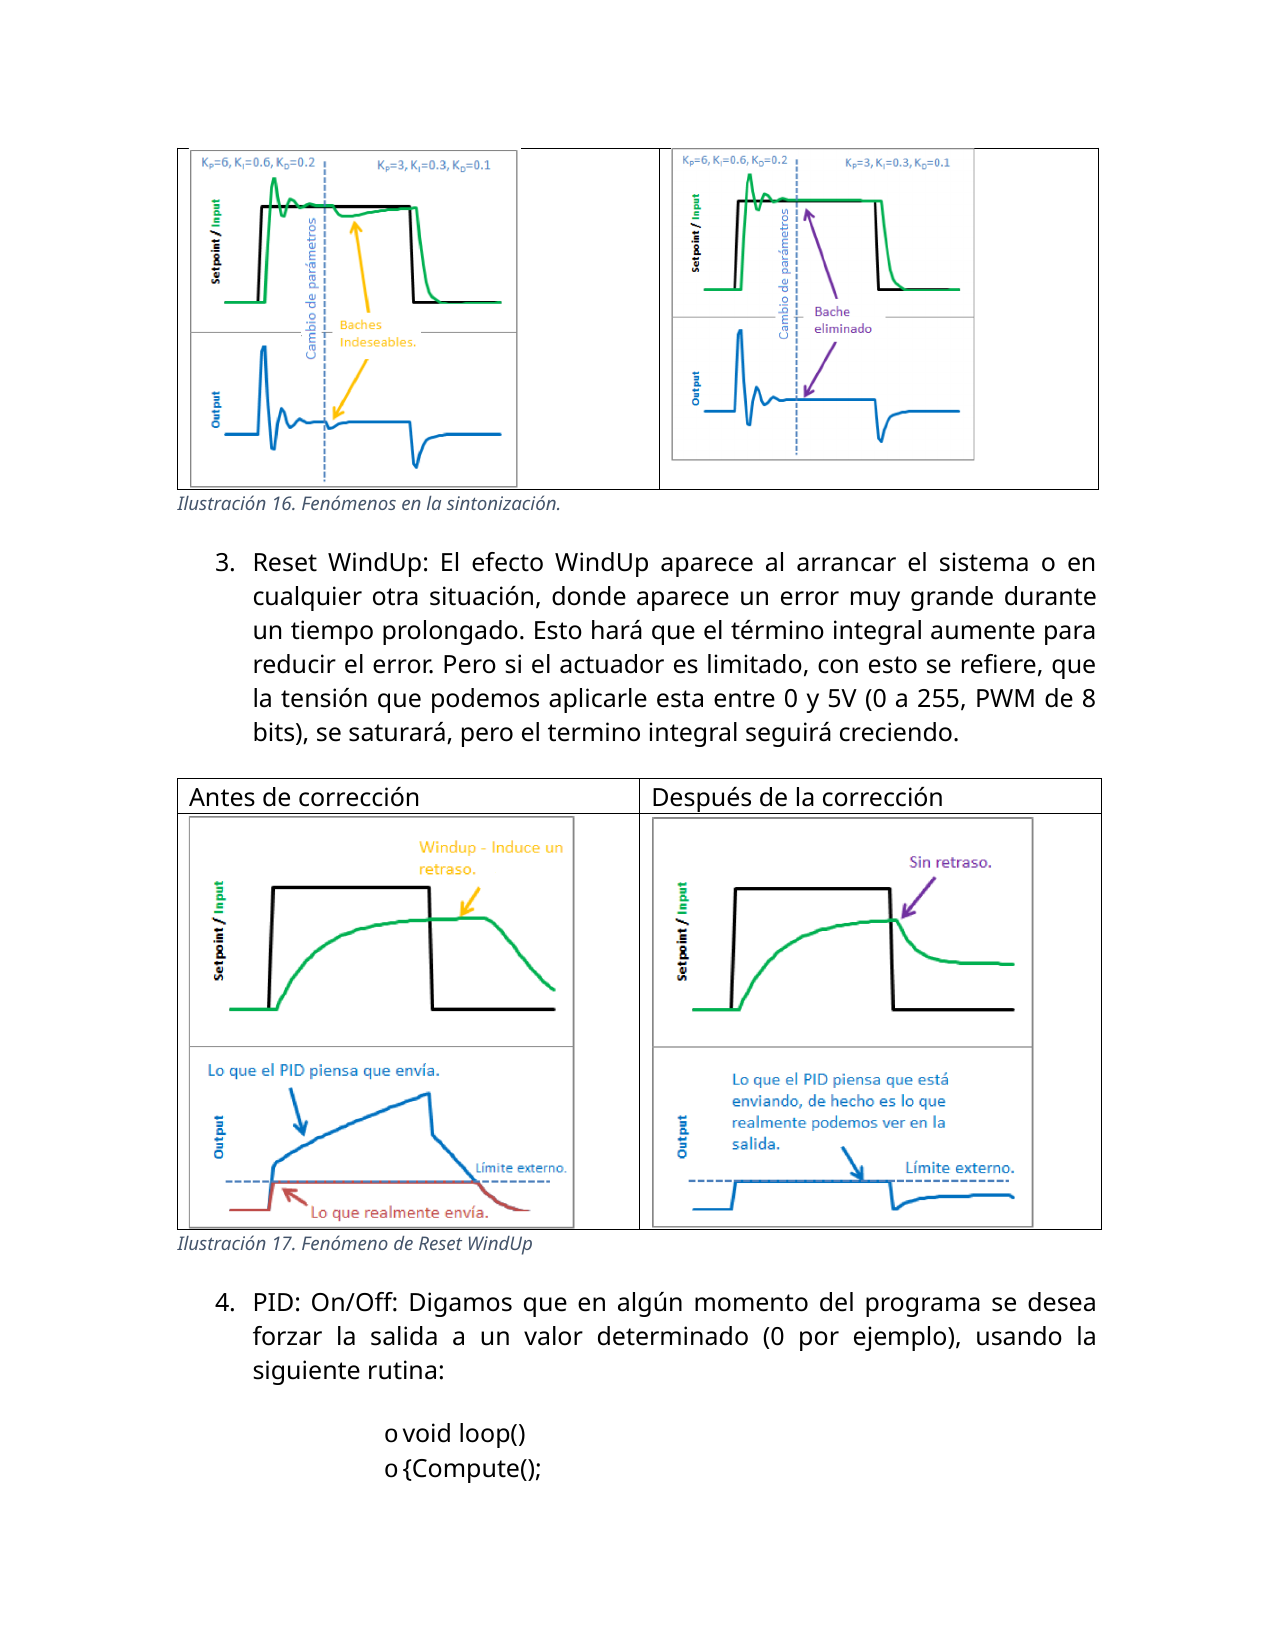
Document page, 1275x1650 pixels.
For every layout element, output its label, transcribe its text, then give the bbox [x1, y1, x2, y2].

text Ilustración 17. Fenómeno de Reset WindUp [177, 1230, 1098, 1256]
list void loop() [383, 1416, 1098, 1450]
table_cell [575, 814, 639, 1229]
table_cell [660, 149, 1098, 489]
text Ilustración 16. Fenómenos en la sintonización. [177, 490, 1098, 516]
list PID: On/Off: Digamos que en algún momento del programa se desea forzar la salida a un valor determinado (0 por ejemplo), usando la siguiente rutina: [215, 1285, 1098, 1387]
table_cell [178, 149, 188, 489]
table_cell [640, 814, 1101, 1229]
table_header Después de la corrección [640, 779, 1101, 813]
table_cell [521, 149, 659, 489]
list Reset WindUp: El efecto WindUp aparece al arrancar el sistema o en cualquier otra situación, donde aparece un error muy grande durante un tiempo prolongado. Esto hará que el término integral aumente para reducir el error. Pero si el actuador es limitado, con esto se refiere, que la tensión que podemos aplicarle esta entre 0 y 5V (0 a 255, PWM de 8 bits), se saturará, pero el termino integral seguirá creciendo. [215, 545, 1098, 749]
table_cell [178, 814, 188, 1229]
table_header Antes de corrección [178, 779, 639, 813]
